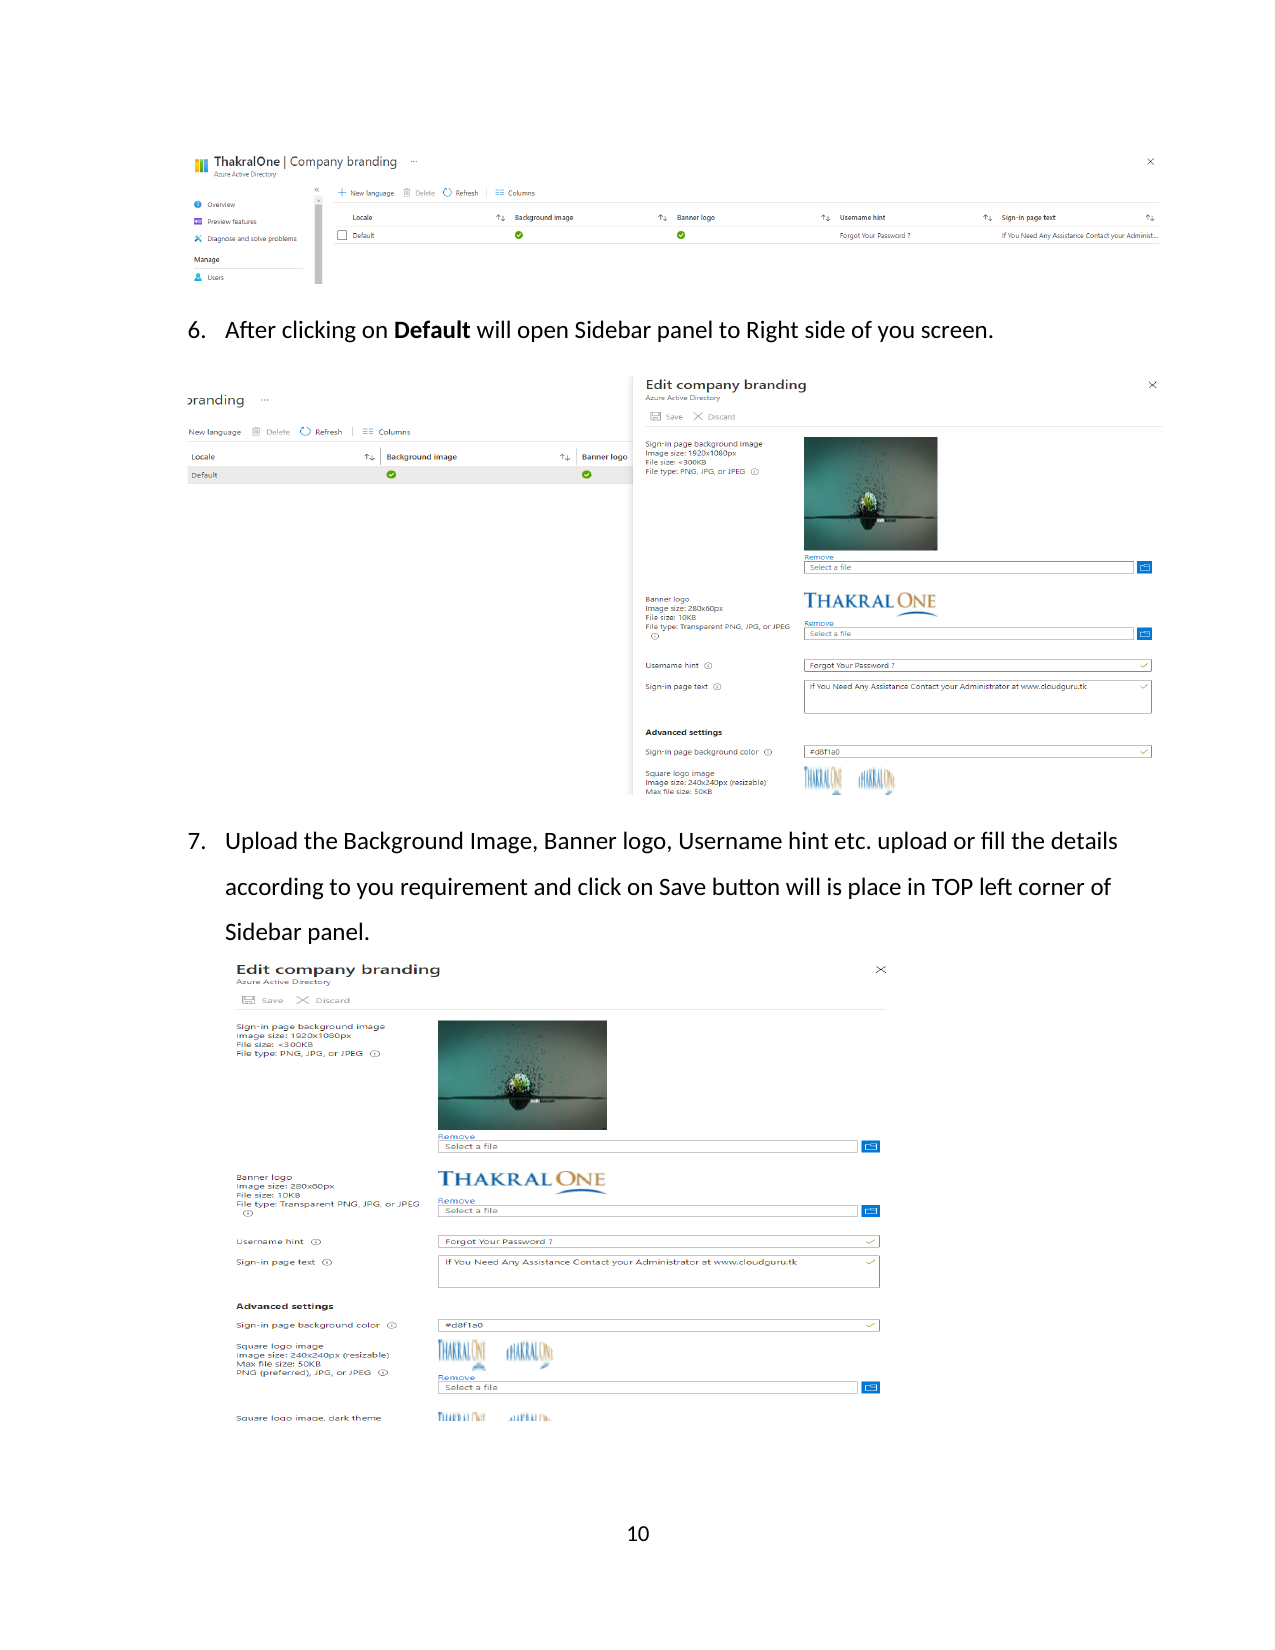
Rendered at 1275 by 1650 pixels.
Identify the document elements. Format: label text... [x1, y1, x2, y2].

list After clicking on Default will open Sidebar panel to Right side of you screen. [187, 314, 1125, 345]
picture [187, 376, 1163, 795]
list Upload the Background Image, Banner logo, Username hint etc. upload or fill the details according to you requirement and click on Save button will is place in TOP left corner of Sidebar panel. [187, 825, 1125, 947]
picture [187, 150, 1163, 284]
picture [225, 962, 887, 1421]
